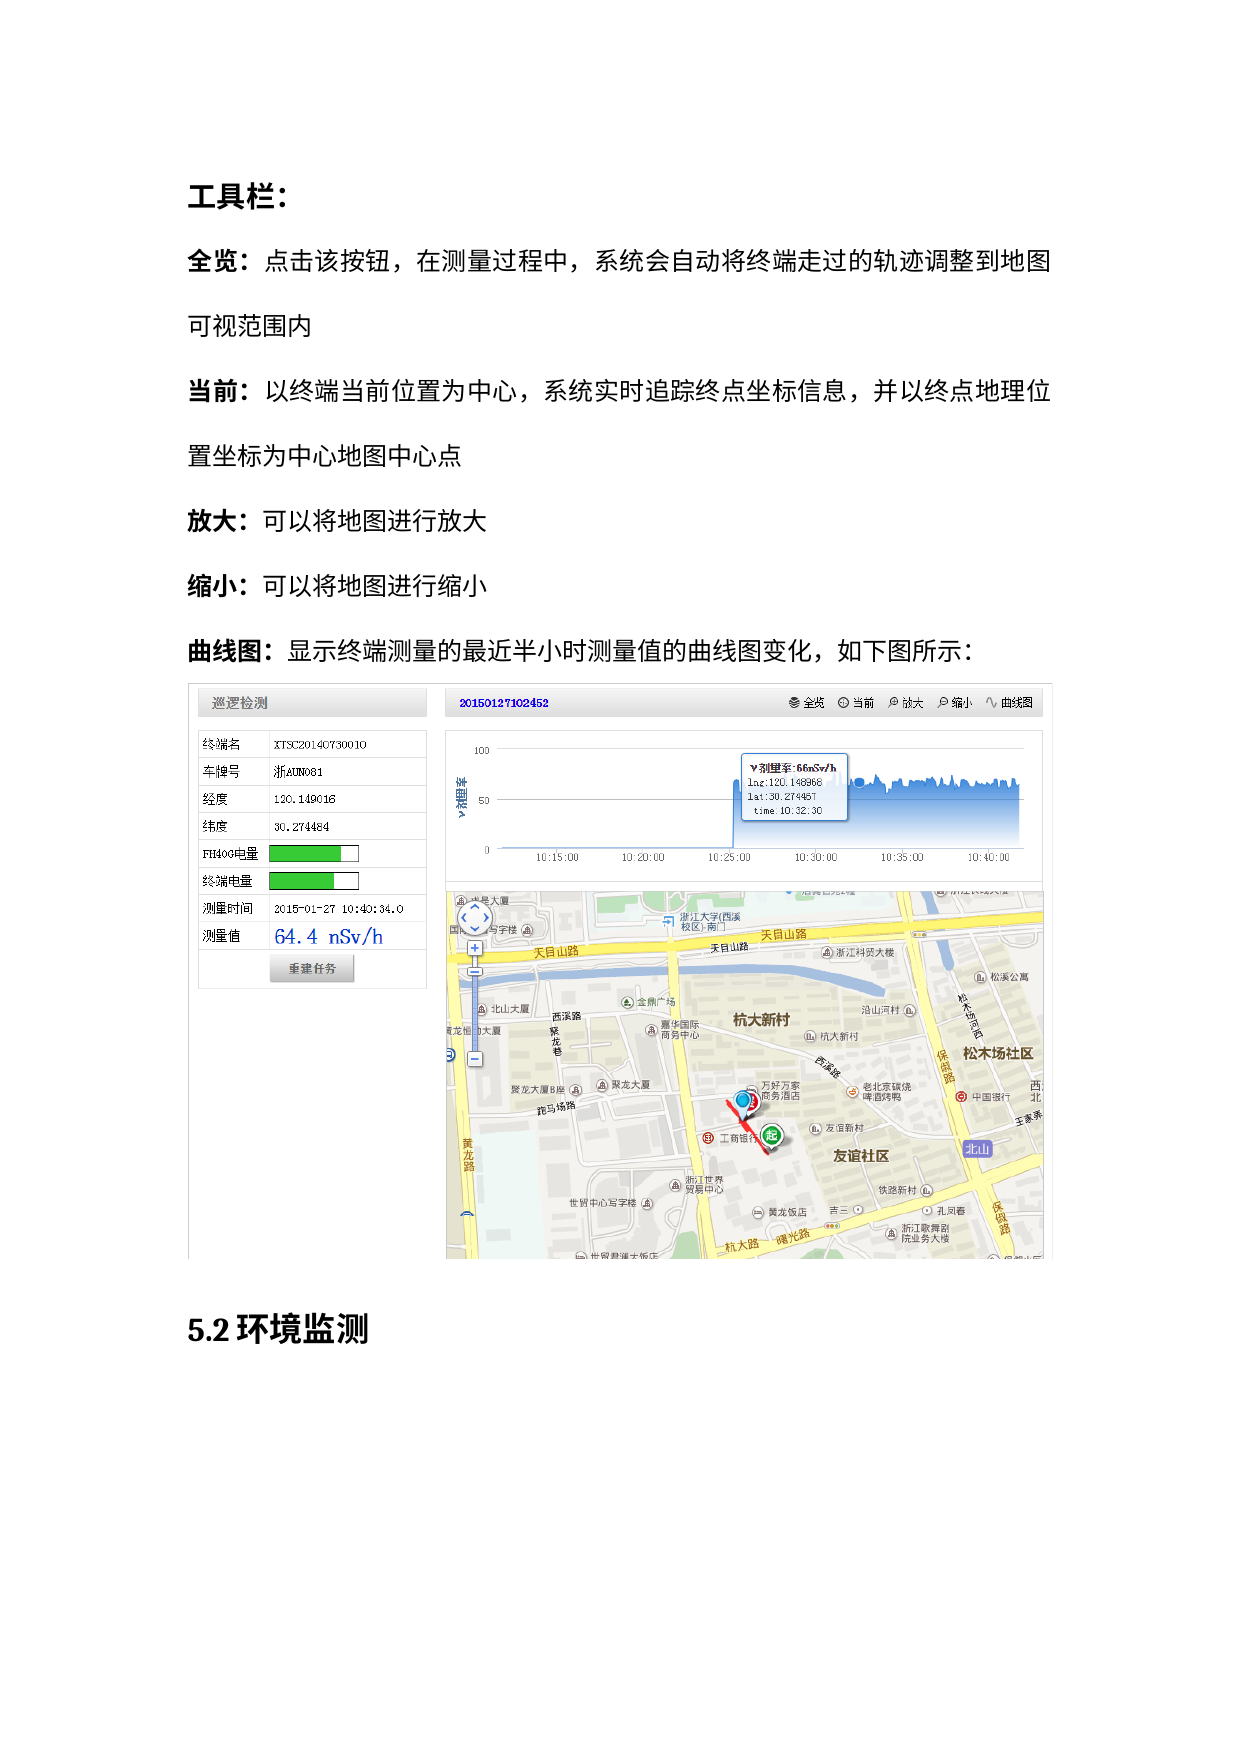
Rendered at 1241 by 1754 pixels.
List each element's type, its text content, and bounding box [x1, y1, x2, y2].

text 工具栏： [187, 162, 1053, 227]
text 当前：以终端当前位置为中心，系统实时追踪终点坐标信息，并以终点地理位置坐标为中心地图中心点 [187, 357, 1053, 487]
text 全览：点击该按钮，在测量过程中，系统会自动将终端走过的轨迹调整到地图可视范围内 [187, 227, 1053, 357]
subtitle 5.2环境监测 [187, 1294, 1053, 1359]
text 放大：可以将地图进行放大 [187, 487, 1053, 552]
text 缩小：可以将地图进行缩小 [187, 552, 1053, 617]
picture [187, 682, 1053, 1259]
text 曲线图：显示终端测量的最近半小时测量值的曲线图变化，如下图所示： [187, 617, 1053, 682]
